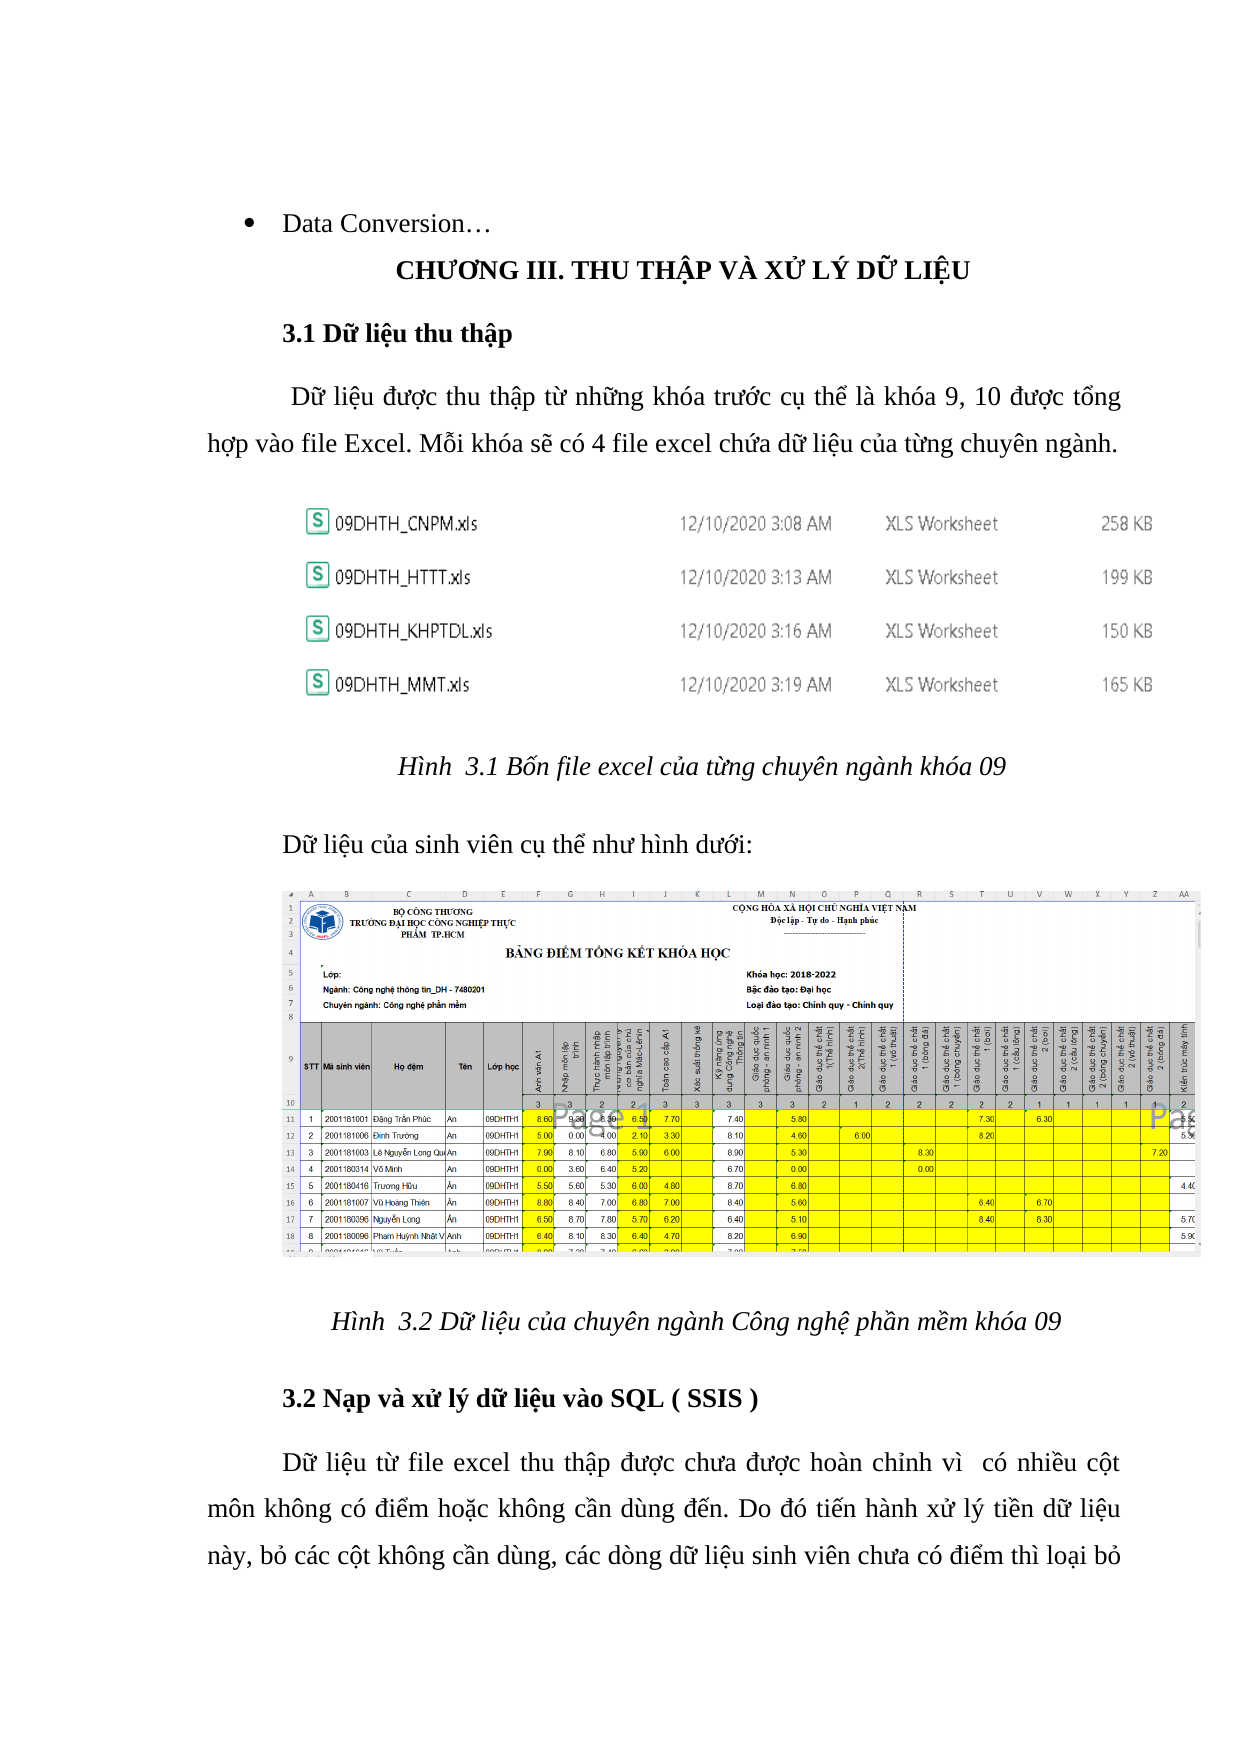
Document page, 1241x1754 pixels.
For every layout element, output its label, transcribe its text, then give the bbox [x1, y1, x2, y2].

text Dữ liệu của sinh viên cụ thể như hình dưới: [207, 757, 1122, 859]
text 3.1 Dữ liệu thu thập [207, 317, 1122, 348]
text 3.2 Nạp và xử lý dữ liệu vào SQL ( SSIS ) [207, 1287, 1122, 1414]
text Dữ liệu được thu thập từ những khóa trước cụ thể là khóa 9, 10 được tổng hợp vào file Excel. Mỗi khóa sẽ có 4 file excel chứa dữ liệu của từng chuyên ngành. [207, 381, 1122, 458]
text CHƯƠNG III. THU THẬP VÀ XỬ LÝ DỮ LIỆU [207, 254, 1122, 285]
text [207, 1446, 1122, 1570]
picture [282, 490, 1184, 727]
list Data Conversion… [244, 207, 1122, 238]
picture [282, 891, 1201, 1257]
